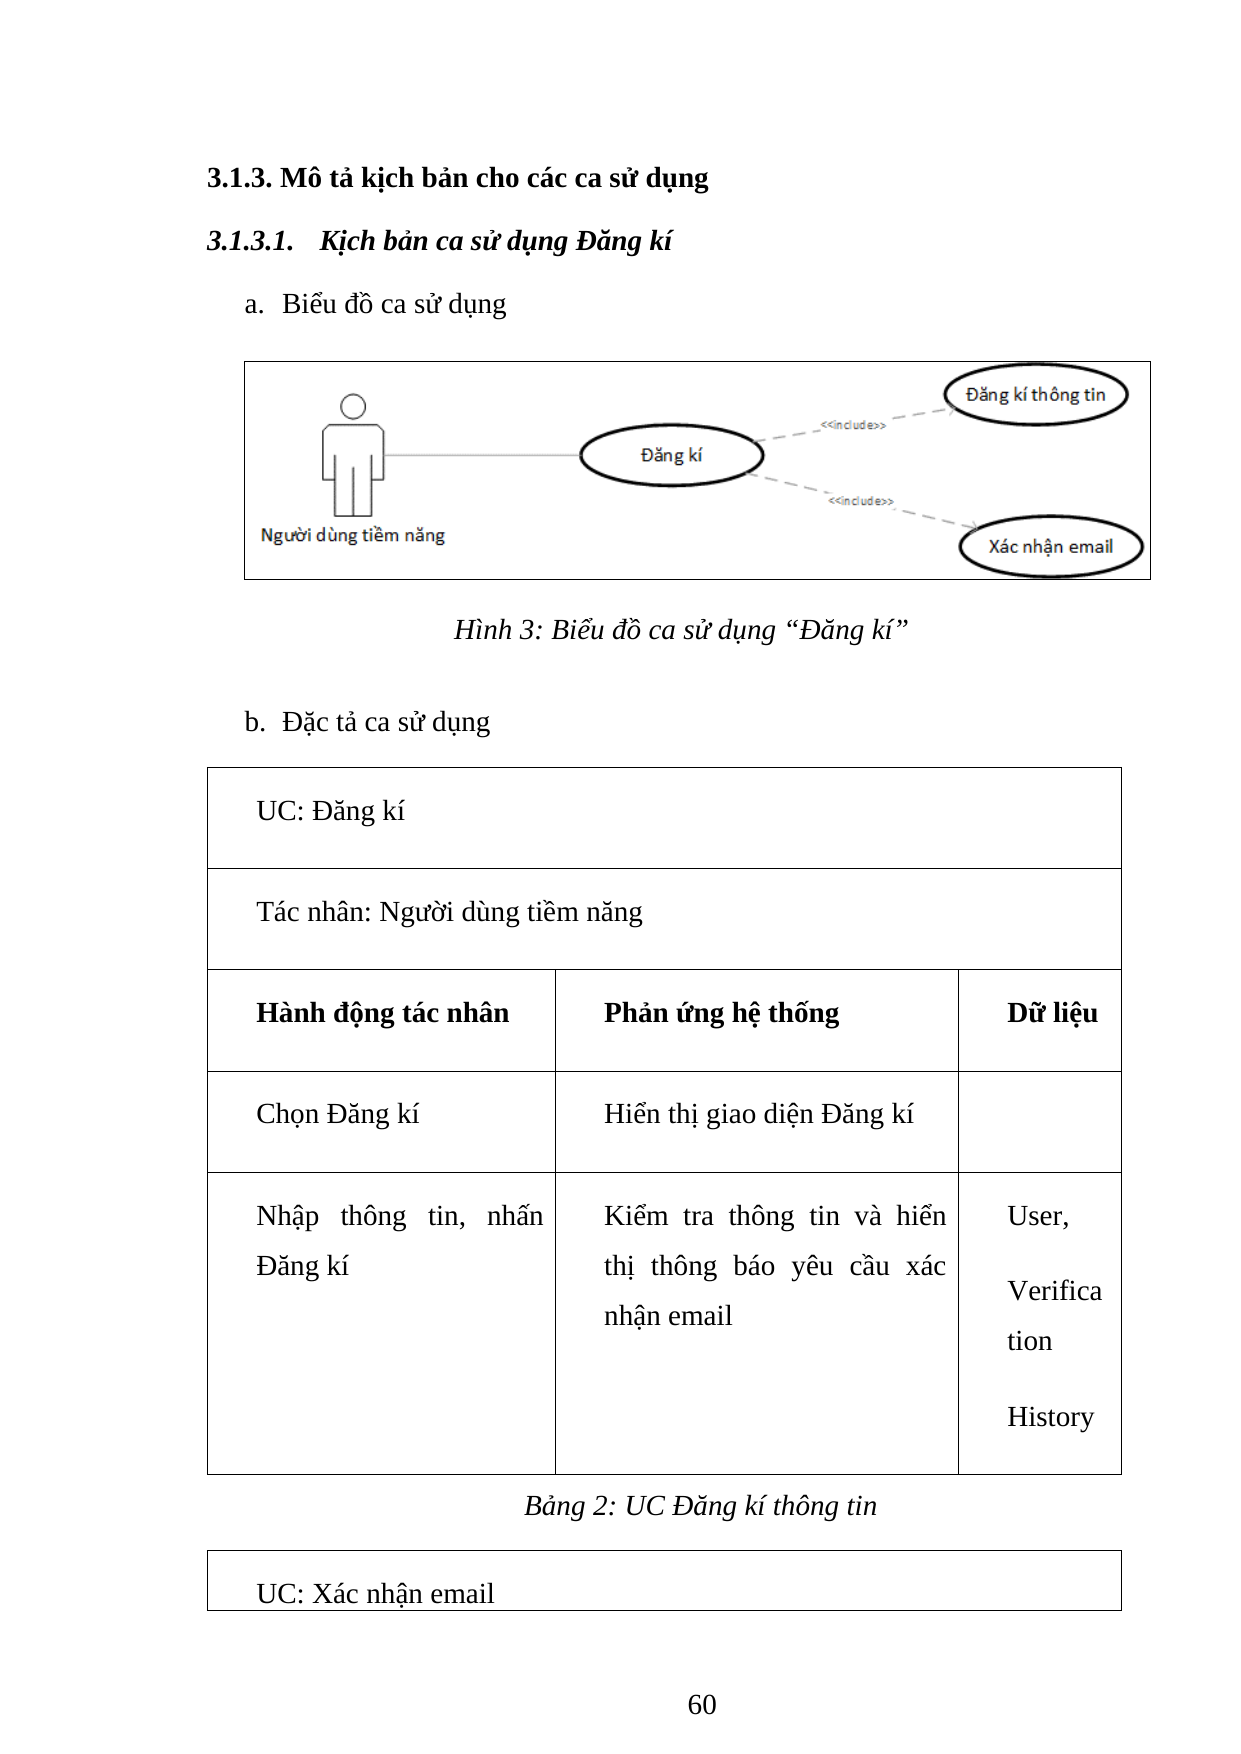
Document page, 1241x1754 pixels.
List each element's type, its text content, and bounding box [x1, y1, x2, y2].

table_cell Phản ứng hệ thống [556, 970, 958, 1071]
subtitle Mô tả kịch bản cho các ca sử dụng [207, 160, 1122, 194]
table_header UC: Đăng kí [208, 768, 1121, 868]
text Bảng 2: UC Đăng kí thông tin [207, 1488, 1122, 1521]
table_cell Kiểm tra thông tin và hiển thị thông báo yêu cầu xác nhận email [556, 1173, 958, 1474]
table_cell Dữ liệu [959, 970, 1121, 1071]
list Đặc tả ca sử dụng [244, 641, 1122, 738]
table_cell User, Verification History [959, 1173, 1121, 1474]
subtitle Kịch bản ca sử dụng Đăng kí [207, 223, 1122, 257]
picture [245, 362, 1150, 579]
table_cell Tác nhân: Người dùng tiềm năng [208, 869, 1121, 969]
table_cell Hành động tác nhân [208, 970, 555, 1071]
table_cell Chọn Đăng kí [208, 1072, 555, 1172]
table_cell [959, 1072, 1121, 1172]
table_cell Hiển thị giao diện Đăng kí [556, 1072, 958, 1172]
list Biểu đồ ca sử dụng [244, 286, 1122, 319]
table_header UC: Xác nhận email [208, 1551, 1121, 1610]
table_cell Nhập thông tin, nhấn Đăng kí [208, 1173, 555, 1474]
